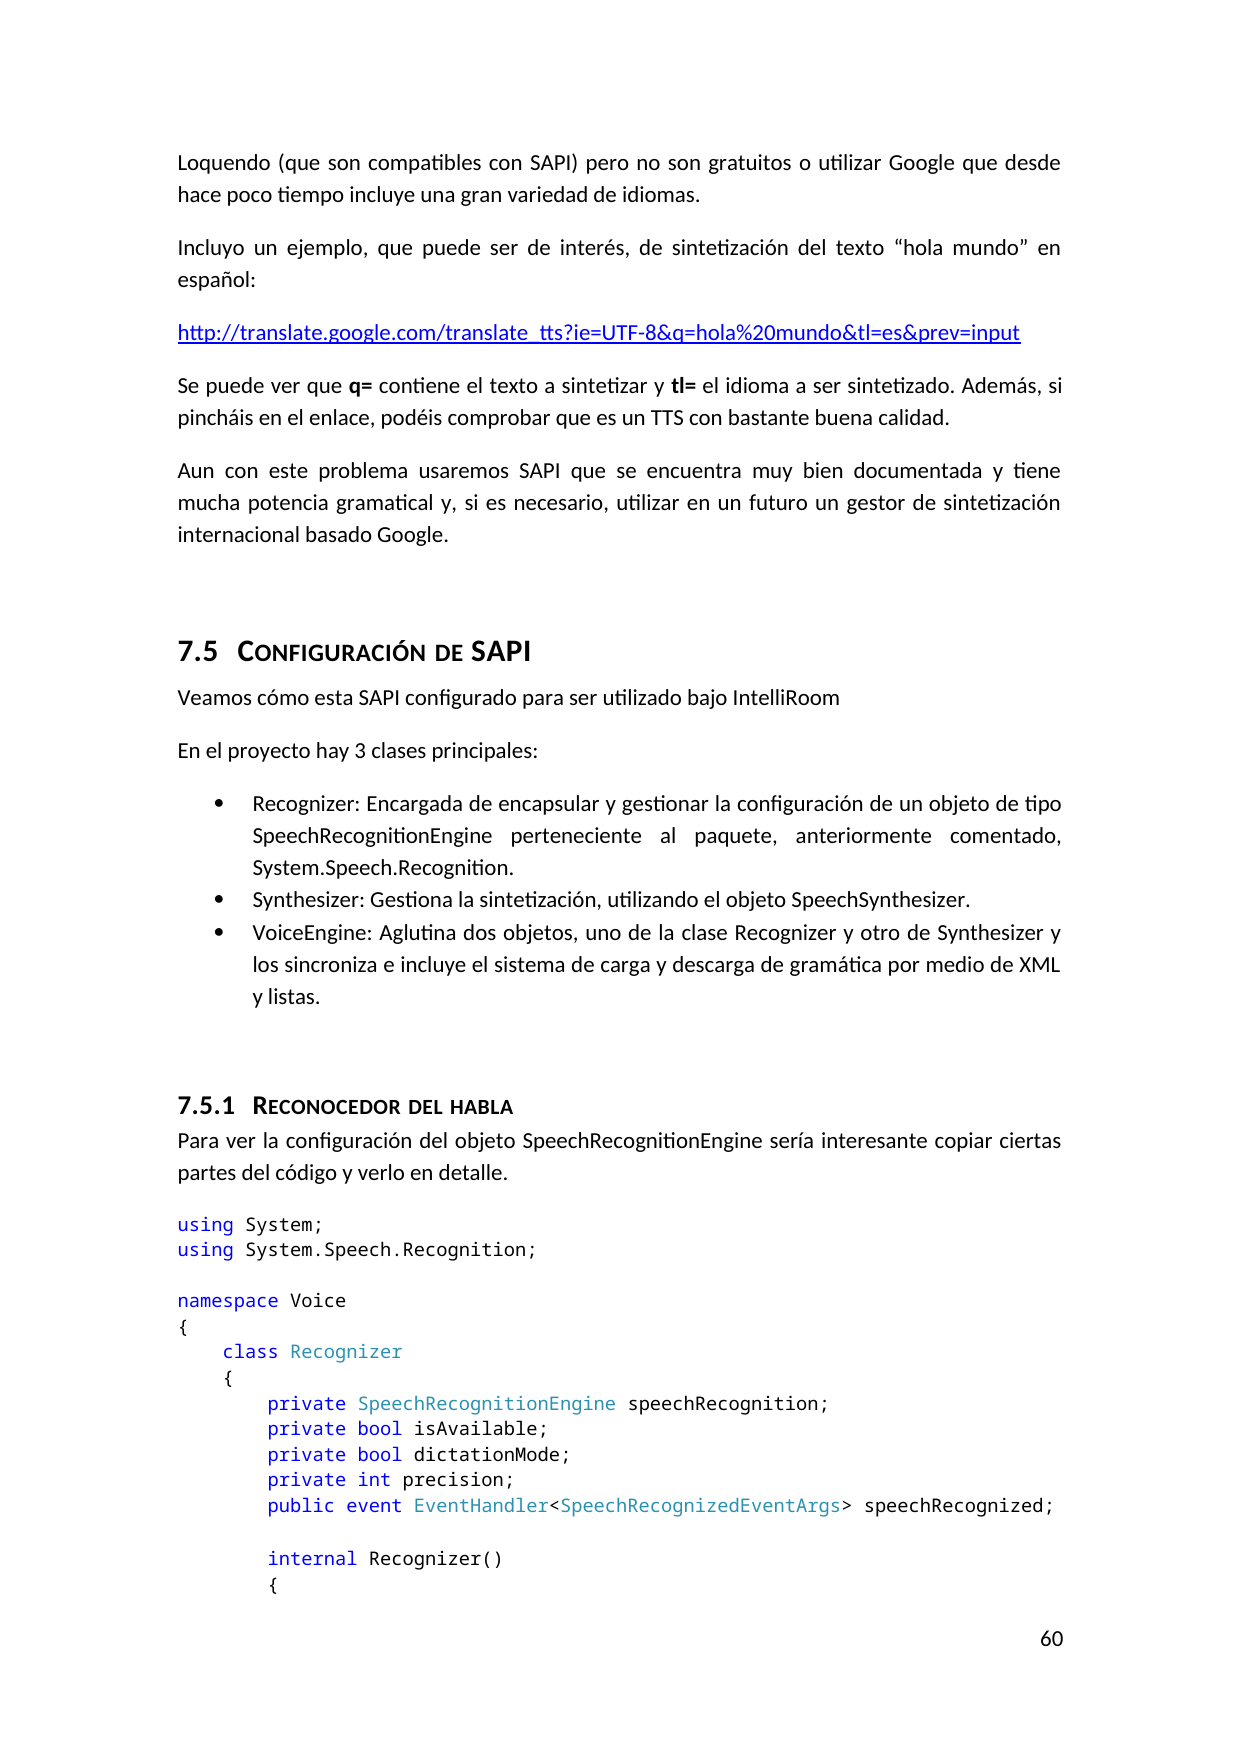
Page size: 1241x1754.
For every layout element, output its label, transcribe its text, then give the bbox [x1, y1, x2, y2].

text using System.Speech.Recognition; [177, 1237, 1063, 1262]
list Synthesizer: Gestiona la sintetización, utilizando el objeto SpeechSynthesizer. [215, 886, 1063, 913]
text Aun con este problema usaremos SAPI que se encuentra muy bien documentada y tiene mucha potencia gramatical y, si es necesario, utilizar en un futuro un gestor de sintetización internacional basado Google. [177, 456, 1063, 549]
text private int precision; [177, 1466, 1063, 1492]
text namespace Voice [177, 1288, 1063, 1313]
text http://translate.google.com/translate_tts?ie=UTF-8&q=hola%20mundo&tl=es&prev=input [177, 318, 1063, 346]
list VoiceEngine: Aglutina dos objetos, uno de la clase Recognizer y otro de Synthesizer y los sincroniza e incluye el sistema de carga y descarga de gramática por medio de XML y listas. [215, 918, 1063, 1010]
text private bool dictationMode; [177, 1441, 1063, 1466]
list Recognizer: Encargada de encapsular y gestionar la configuración de un objeto de tipo SpeechRecognitionEngine perteneciente al paquete, anteriormente comentado, System.Speech.Recognition. [215, 789, 1063, 881]
text public event EventHandler<SpeechRecognizedEventArgs> speechRecognized; [177, 1492, 1063, 1517]
text En el proyecto hay 3 clases principales: [177, 736, 1063, 764]
text class Recognizer [177, 1339, 1063, 1364]
subtitle Reconocedor del habla [177, 1088, 1063, 1121]
text { [177, 1313, 1063, 1339]
text Incluyo un ejemplo, que puede ser de interés, de sintetización del texto “hola mundo” en español: [177, 233, 1063, 293]
text { [177, 1364, 1063, 1390]
text private SpeechRecognitionEngine speechRecognition; [177, 1390, 1063, 1415]
text { [177, 1571, 1063, 1597]
text internal Recognizer() [177, 1546, 1063, 1571]
text Para ver la configuración del objeto SpeechRecognitionEngine sería interesante copiar ciertas partes del código y verlo en detalle. [177, 1126, 1063, 1186]
text Se puede ver que q= contiene el texto a sintetizar y tl= el idioma a ser sintetizado. Además, si pincháis en el enlace, podéis comprobar que es un TTS con bastante buena calidad. [177, 371, 1063, 431]
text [177, 148, 1063, 208]
subtitle Configuración de SAPI [177, 631, 1063, 669]
text private bool isAvailable; [177, 1415, 1063, 1441]
text using System; [177, 1211, 1063, 1237]
text Veamos cómo esta SAPI configurado para ser utilizado bajo IntelliRoom [177, 683, 1063, 711]
